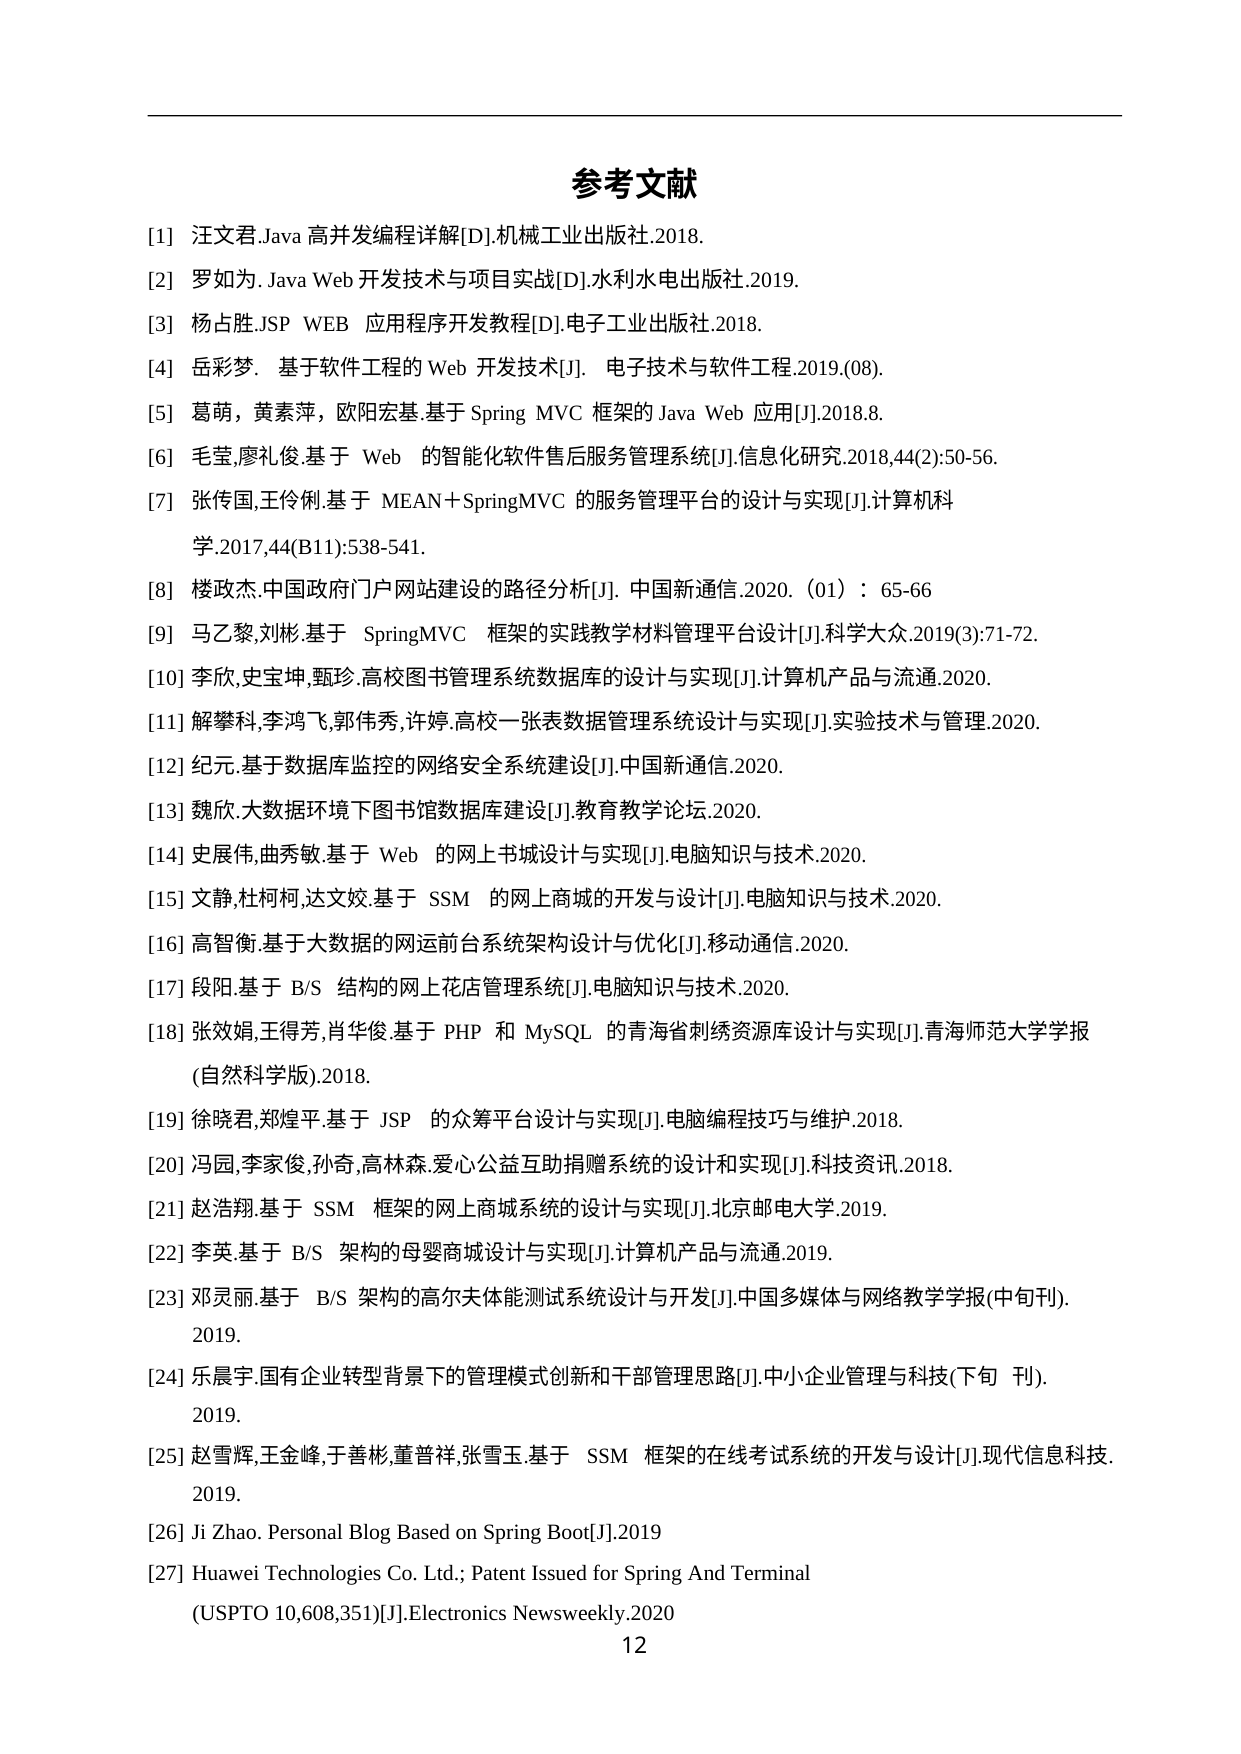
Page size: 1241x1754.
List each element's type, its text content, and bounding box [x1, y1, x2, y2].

list 张传国,王伶俐.基于 MEAN＋SpringMVC 的服务管理平台的设计与实现[J].计算机科学.2017,44(B11):538-541. [148, 483, 983, 561]
list 纪元.基于数据库监控的网络安全系统建设[J].中国新通信.2020. [148, 748, 1146, 780]
list Huawei Technologies Co. Ltd.; Patent Issued for Spring And Terminal (USPTO 10,608,351)[J].Electronics Newsweekly.2020 [148, 1560, 888, 1625]
list 李欣,史宝坤,甄珍.高校图书管理系统数据库的设计与实现[J].计算机产品与流通.2020. [148, 660, 1146, 692]
list 史展伟,曲秀敏.基于 Web 的网上书城设计与实现[J].电脑知识与技术.2020. [148, 837, 1146, 869]
list 罗如为. Java Web 开发技术与项目实战[D].水利水电出版社.2019. [148, 262, 1146, 293]
list 解攀科,李鸿飞,郭伟秀,许婷.高校一张表数据管理系统设计与实现[J].实验技术与管理.2020. [148, 704, 1146, 736]
list 张效娟,王得芳,肖华俊.基于 PHP 和 MySQL 的青海省刺绣资源库设计与实现[J].青海师范大学学报 [148, 1014, 1146, 1046]
list 文静,杜柯柯,达文姣.基于 SSM 的网上商城的开发与设计[J].电脑知识与技术.2020. [148, 881, 1146, 913]
list 楼政杰.中国政府门户网站建设的路径分析[J]. 中国新通信.2020.（01）：65-66 [148, 575, 1146, 603]
list 毛莹,廖礼俊.基于 Web 的智能化软件售后服务管理系统[J].信息化研究.2018,44(2):50-56. [148, 439, 1146, 471]
list 徐晓君,郑煌平.基于 JSP 的众筹平台设计与实现[J].电脑编程技巧与维护.2018. [148, 1102, 1146, 1134]
list 葛萌，黄素萍，欧阳宏基.基于 Spring MVC 框架的 Java Web 应用[J].2018.8. [148, 395, 1146, 426]
list 岳彩梦. 基于软件工程的 Web 开发技术[J]. 电子技术与软件工程.2019.(08). [148, 350, 1146, 382]
list 魏欣.大数据环境下图书馆数据库建设[J].教育教学论坛.2020. [148, 793, 1146, 824]
list 杨占胜.JSP WEB 应用程序开发教程[D].电子工业出版社.2018. [148, 306, 1146, 338]
list 冯园,李家俊,孙奇,高林森.爱心公益互助捐赠系统的设计和实现[J].科技资讯.2018. [148, 1147, 1146, 1178]
list 乐晨宇.国有企业转型背景下的管理模式创新和干部管理思路[J].中小企业管理与科技(下旬 刊).2019. [148, 1359, 1042, 1427]
list 段阳.基于 B/S 结构的网上花店管理系统[J].电脑知识与技术.2020. [148, 969, 1146, 1001]
list 李英.基于 B/S 架构的母婴商城设计与实现[J].计算机产品与流通.2019. [148, 1235, 1146, 1267]
list 马乙黎,刘彬.基于 SpringMVC 框架的实践教学材料管理平台设计[J].科学大众.2019(3):71-72. [148, 616, 1146, 647]
text (自然科学版).2018. [192, 1058, 1146, 1090]
list 邓灵丽.基于 B/S 架构的高尔夫体能测试系统设计与开发[J].中国多媒体与网络教学学报(中旬刊).2019. [148, 1279, 1064, 1348]
list 赵浩翔.基于 SSM 框架的网上商城系统的设计与实现[J].北京邮电大学.2019. [148, 1191, 1146, 1223]
list 高智衡.基于大数据的网运前台系统架构设计与优化[J].移动通信.2020. [148, 926, 1146, 957]
list Ji Zhao. Personal Blog Based on Spring Boot[J].2019 [148, 1519, 1146, 1544]
list 赵雪辉,王金峰,于善彬,董普祥,张雪玉.基于 SSM 框架的在线考试系统的开发与设计[J].现代信息科技.2019. [148, 1438, 1112, 1506]
list 汪文君.Java 高并发编程详解[D].机械工业出版社.2018. [148, 218, 1146, 249]
subtitle 参考文献 [135, 152, 1134, 208]
